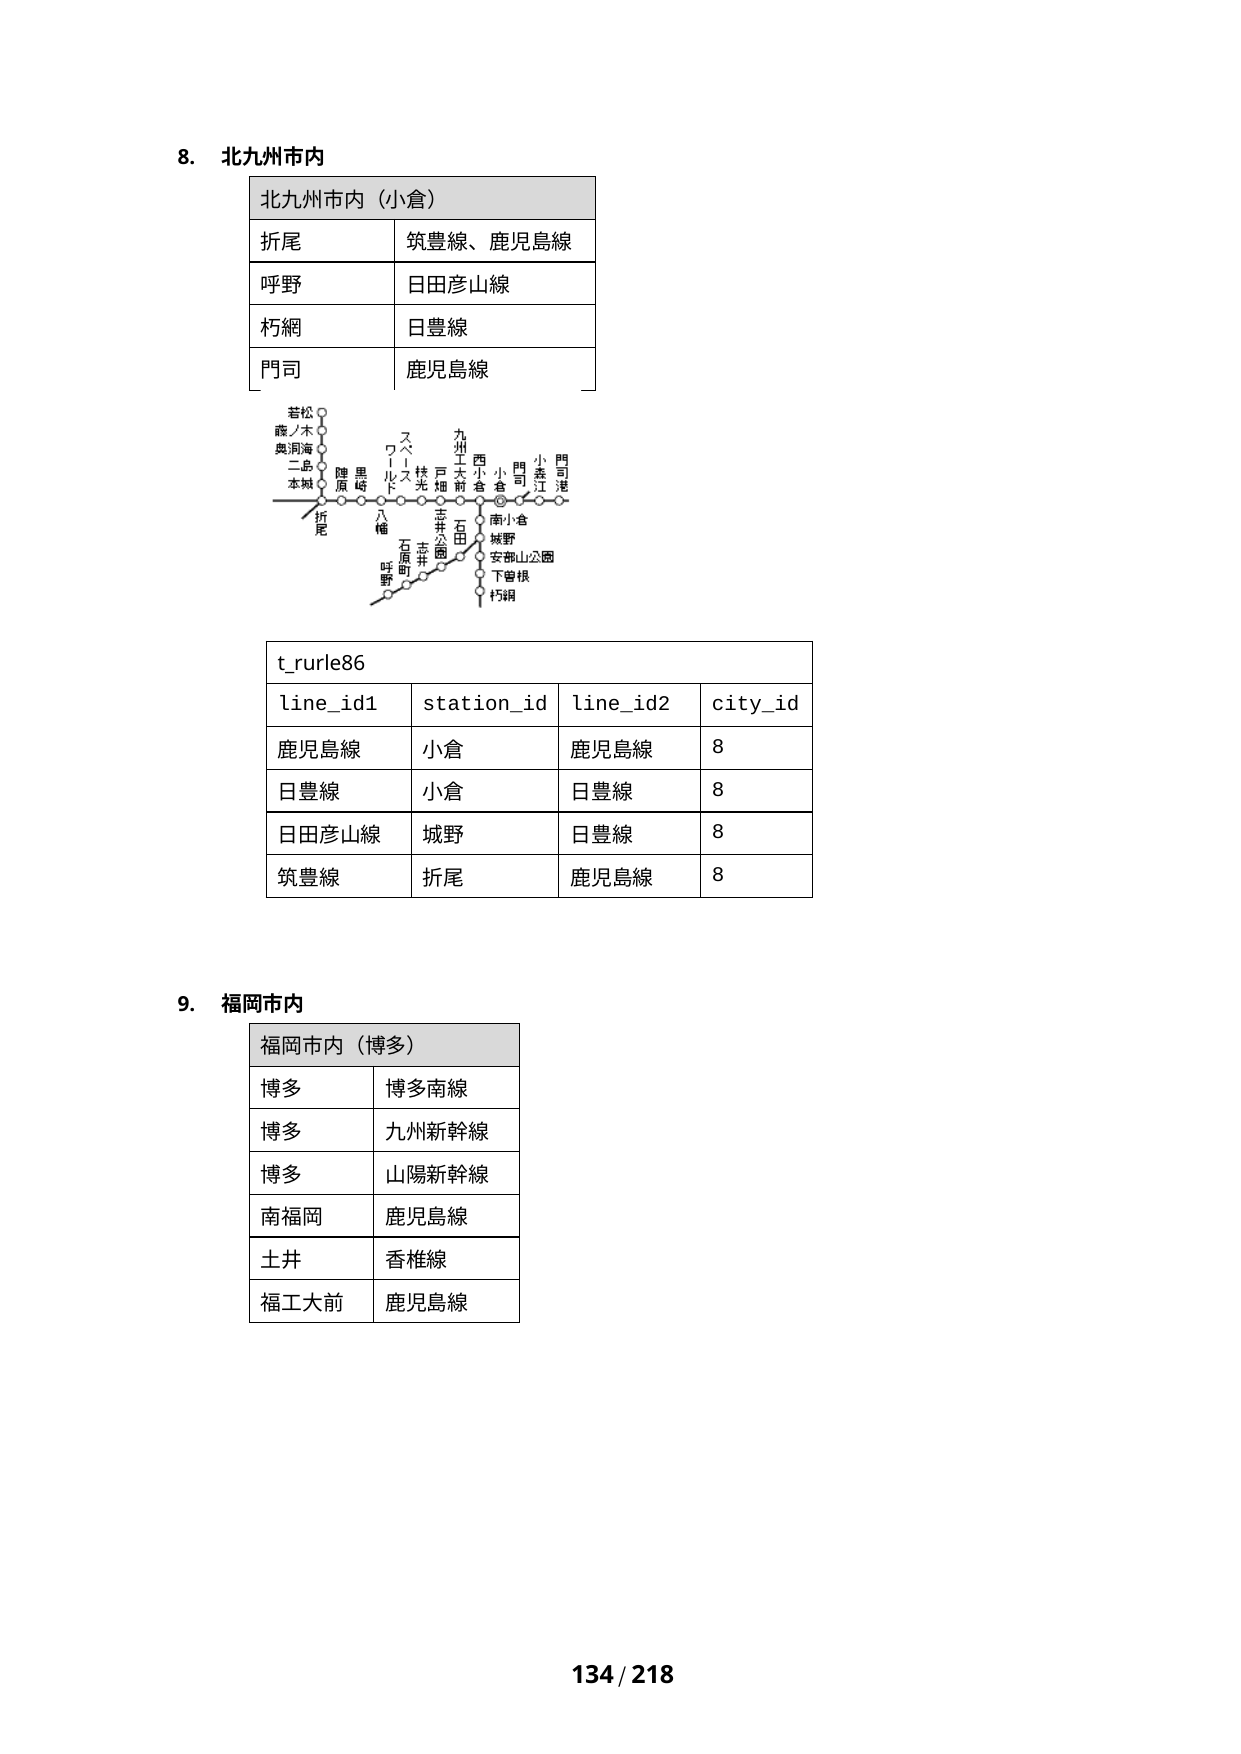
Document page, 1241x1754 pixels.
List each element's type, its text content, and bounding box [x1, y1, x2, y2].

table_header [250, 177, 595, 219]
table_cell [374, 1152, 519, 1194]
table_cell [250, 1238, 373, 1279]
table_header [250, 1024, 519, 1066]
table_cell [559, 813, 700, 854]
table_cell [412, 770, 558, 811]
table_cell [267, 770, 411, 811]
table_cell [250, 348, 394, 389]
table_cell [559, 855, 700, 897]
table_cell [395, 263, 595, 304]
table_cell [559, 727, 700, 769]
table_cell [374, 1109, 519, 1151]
picture [260, 390, 582, 622]
subtitle 福岡市内 [177, 981, 1063, 1023]
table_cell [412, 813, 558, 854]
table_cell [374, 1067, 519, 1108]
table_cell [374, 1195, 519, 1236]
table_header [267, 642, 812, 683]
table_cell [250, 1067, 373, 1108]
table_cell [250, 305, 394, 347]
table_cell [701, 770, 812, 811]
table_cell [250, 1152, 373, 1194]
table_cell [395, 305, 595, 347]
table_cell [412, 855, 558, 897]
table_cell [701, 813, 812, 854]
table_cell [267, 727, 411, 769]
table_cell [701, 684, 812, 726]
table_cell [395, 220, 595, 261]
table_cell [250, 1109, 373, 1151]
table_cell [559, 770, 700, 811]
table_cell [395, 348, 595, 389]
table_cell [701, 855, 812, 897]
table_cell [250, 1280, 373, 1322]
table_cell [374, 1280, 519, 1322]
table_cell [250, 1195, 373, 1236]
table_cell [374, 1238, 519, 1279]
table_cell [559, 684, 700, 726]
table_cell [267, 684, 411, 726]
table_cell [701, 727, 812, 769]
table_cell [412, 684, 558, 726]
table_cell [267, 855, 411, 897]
subtitle 北九州市内 [177, 134, 1063, 176]
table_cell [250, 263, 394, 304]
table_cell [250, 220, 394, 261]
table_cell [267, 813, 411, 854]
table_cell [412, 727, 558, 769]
